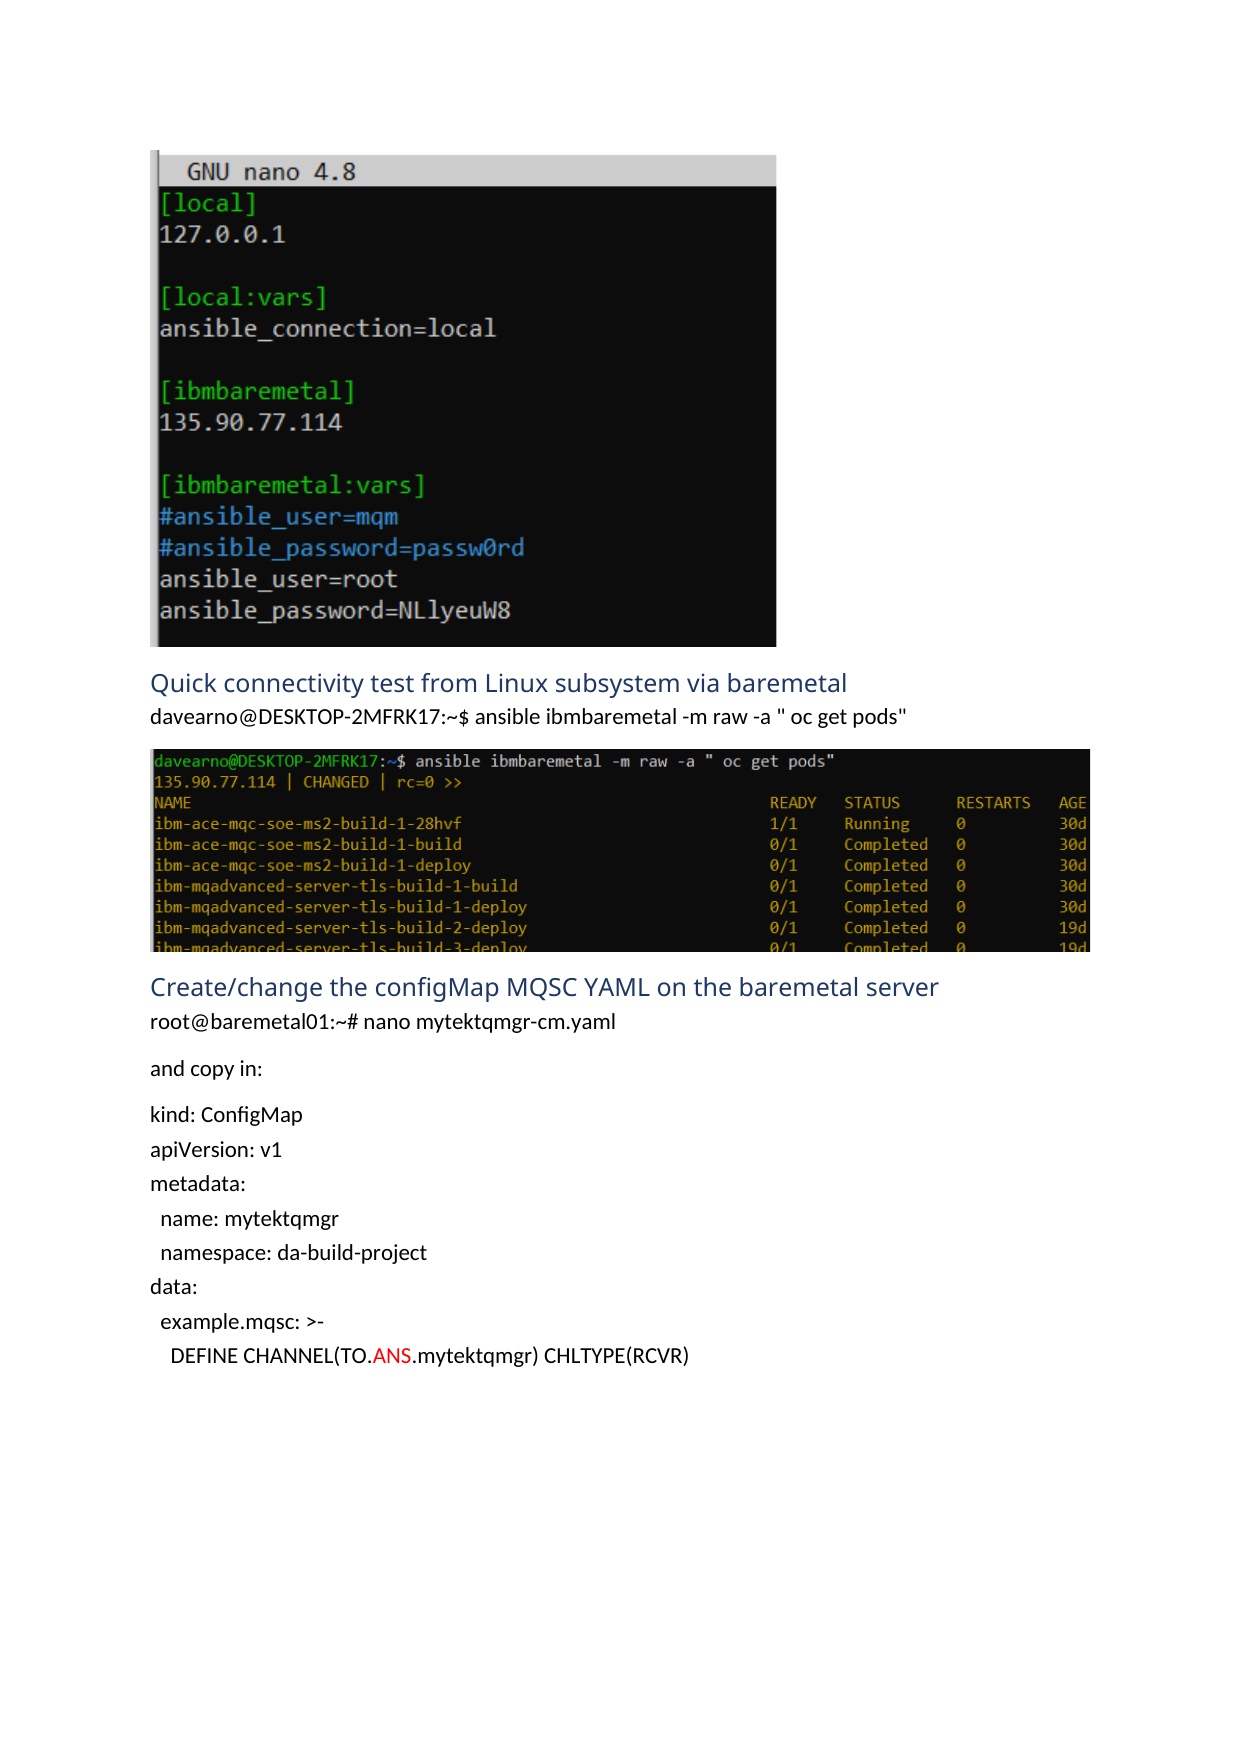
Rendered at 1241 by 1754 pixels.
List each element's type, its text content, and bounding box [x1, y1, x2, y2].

text root@baremetal01:~# nano mytektqmgr-cm.yaml [150, 1007, 1090, 1035]
subtitle Create/change the configMap MQSC YAML on the baremetal server [150, 970, 1090, 1004]
text and copy in: [150, 1054, 1090, 1082]
text name: mytektqmgr [150, 1204, 1090, 1232]
text kind: ConfigMap [150, 1101, 1090, 1129]
text data: [150, 1272, 1090, 1301]
subtitle Quick connectivity test from Linux subsystem via baremetal [150, 666, 1090, 700]
text davearno@DESKTOP-2MFRK17:~$ ansible ibmbaremetal -m raw -a " oc get pods" [150, 702, 1090, 731]
text example.mqsc: >- [150, 1307, 1090, 1335]
text DEFINE CHANNEL(TO.ANS.mytektqmgr) CHLTYPE(RCVR) [150, 1341, 1090, 1369]
picture [150, 150, 777, 647]
picture [150, 749, 1091, 952]
text metadata: [150, 1169, 1090, 1197]
text namespace: da-build-project [150, 1238, 1090, 1266]
text apiVersion: v1 [150, 1135, 1090, 1163]
